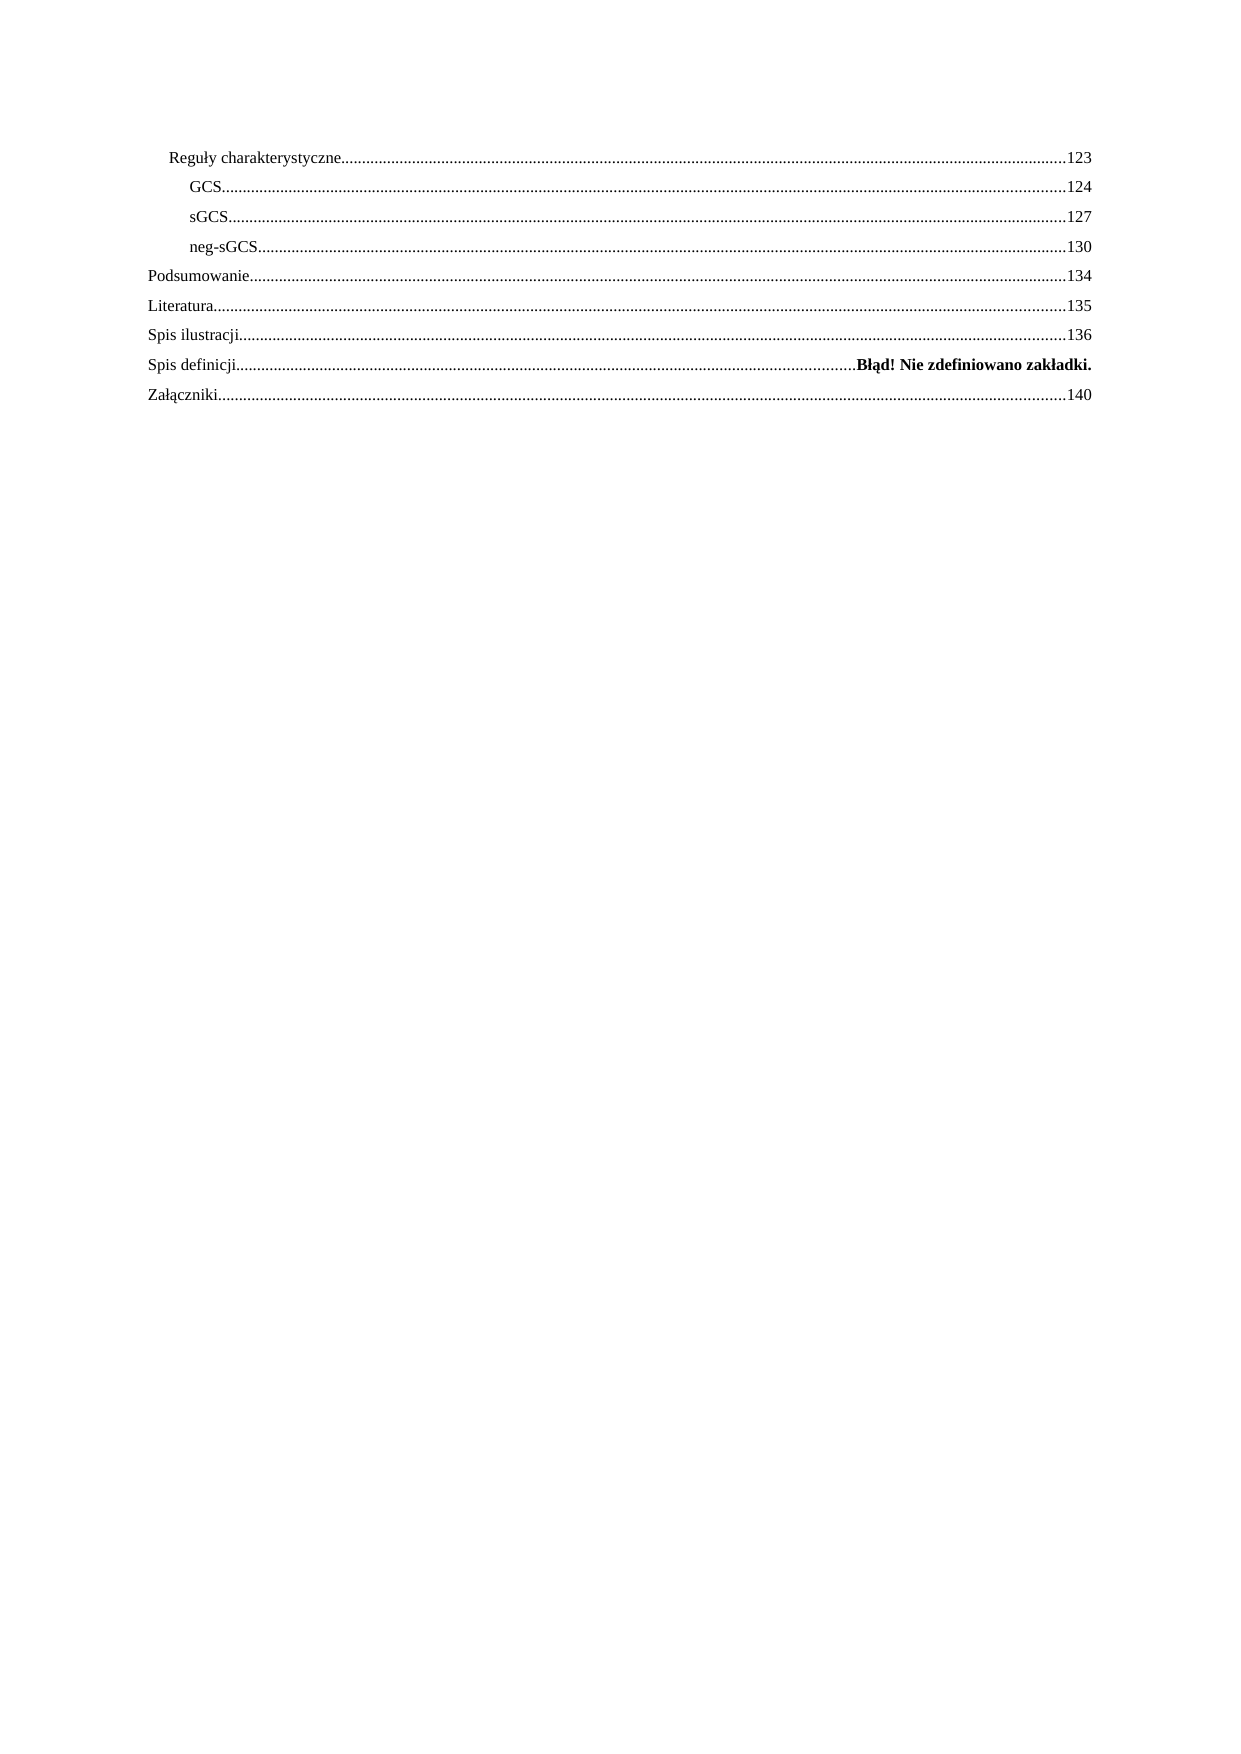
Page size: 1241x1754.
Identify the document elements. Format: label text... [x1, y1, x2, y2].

text Literatura 135 [148, 296, 1093, 315]
text Załączniki 140 [148, 384, 1093, 403]
text sGCS 127 [189, 207, 1093, 226]
text GCS 124 [189, 177, 1093, 196]
text Podsumowanie 134 [148, 266, 1093, 285]
text Spis ilustracji 136 [148, 325, 1093, 344]
text Spis definicji Błąd! Nie zdefiniowano zakładki. [148, 355, 1093, 374]
text neg-sGCS 130 [189, 236, 1093, 256]
text Reguły charakterystyczne 123 [168, 148, 1093, 167]
